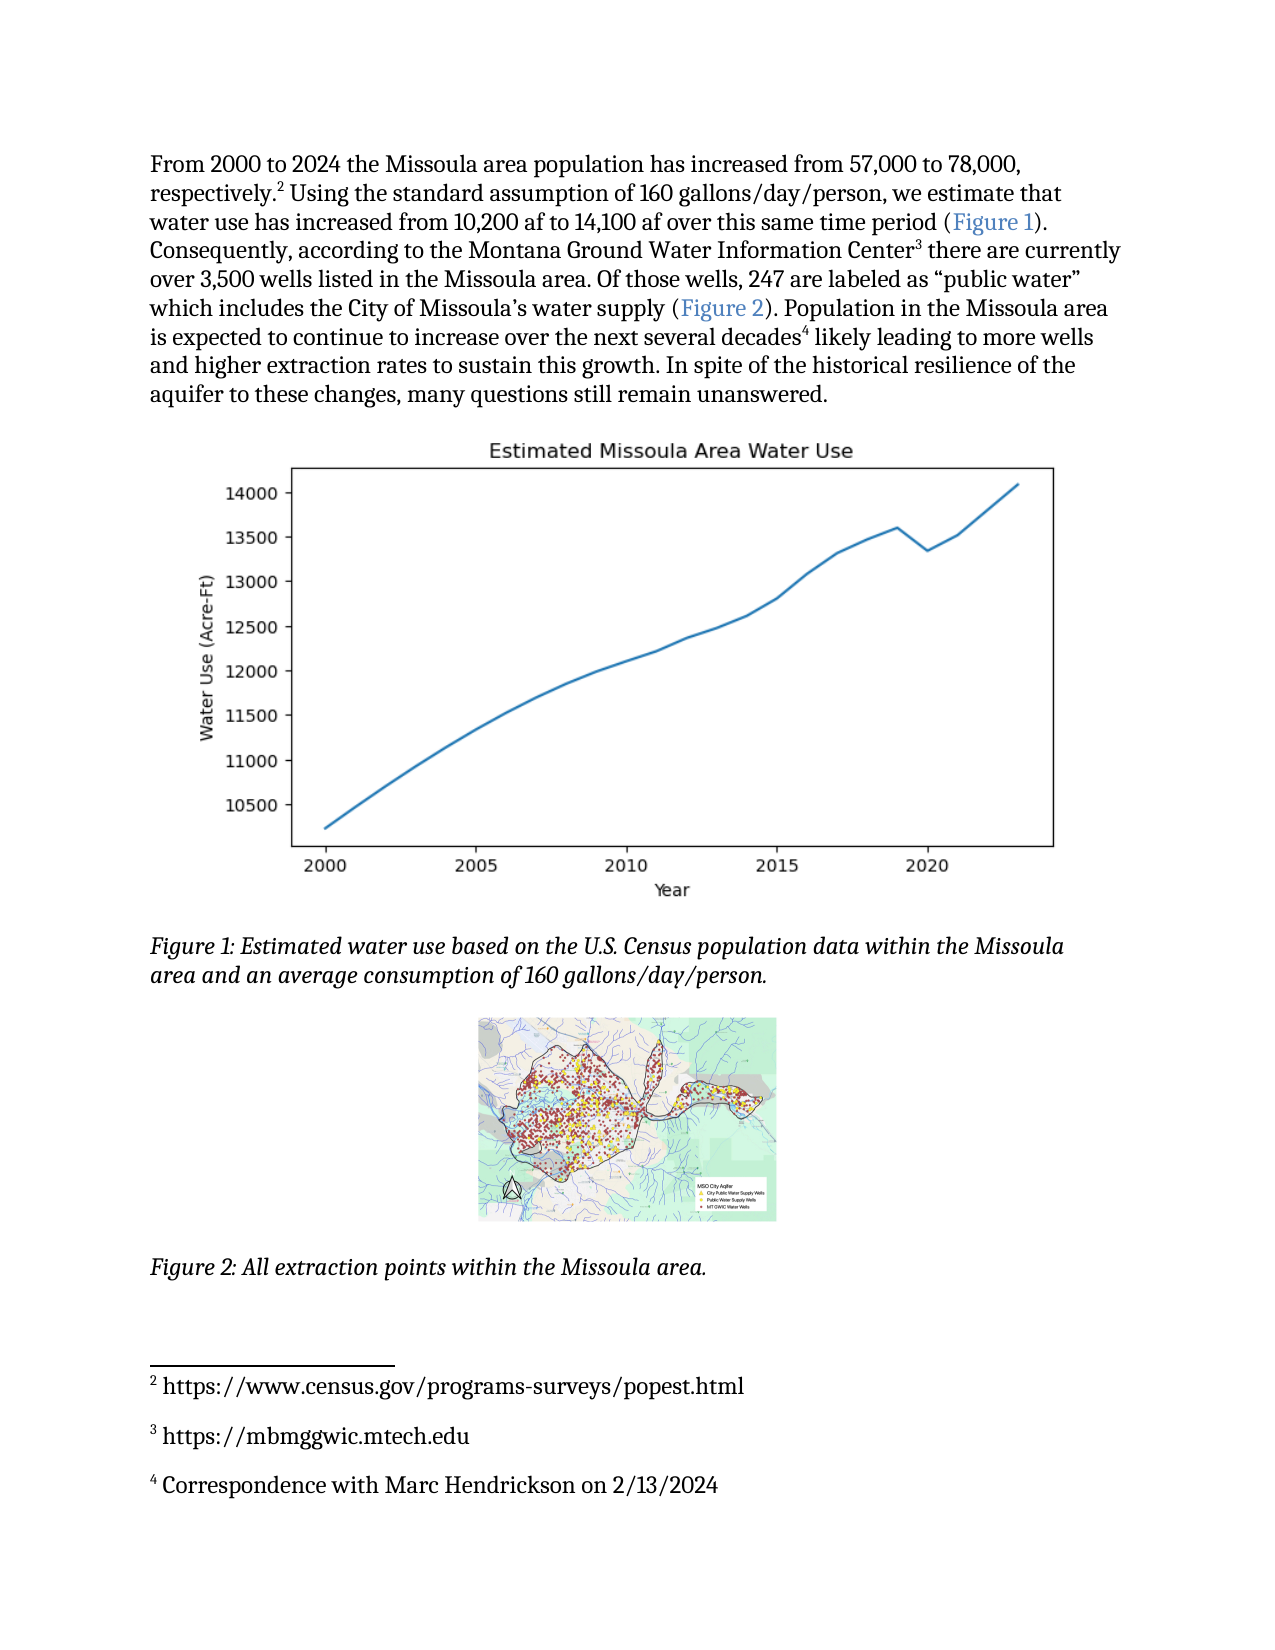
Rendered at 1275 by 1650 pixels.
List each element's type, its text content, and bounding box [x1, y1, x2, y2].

table_header Figure 2: All extraction points within the Missoula area. [139, 1002, 1114, 1294]
table_header Figure 1: Estimated water use based on the U.S. Census population data within the Missoula area and an average consumption of 160 gallons/day/person. [139, 428, 1114, 1002]
picture [188, 431, 1064, 911]
text From 2000 to 2024 the Missoula area population has increased from 57,000 to 78,000, respectively. Using the standard assumption of 160 gallons/day/person, we estimate that water use has increased from 10,200 af to 14,100 af over this same time period (Figure 1). Consequently, according to the Montana Ground Water Information Center there are currently over 3,500 wells listed in the Missoula area. Of those wells, 247 are labeled as “public water” which includes the City of Missoula’s water supply (Figure 2). Population in the Missoula area is expected to continue to increase over the next several decades likely leading to more wells and higher extraction rates to sustain this growth. In spite of the historical resilience of the aquifer to these changes, many questions still remain unanswered. [150, 150, 1125, 409]
picture [466, 1005, 787, 1232]
